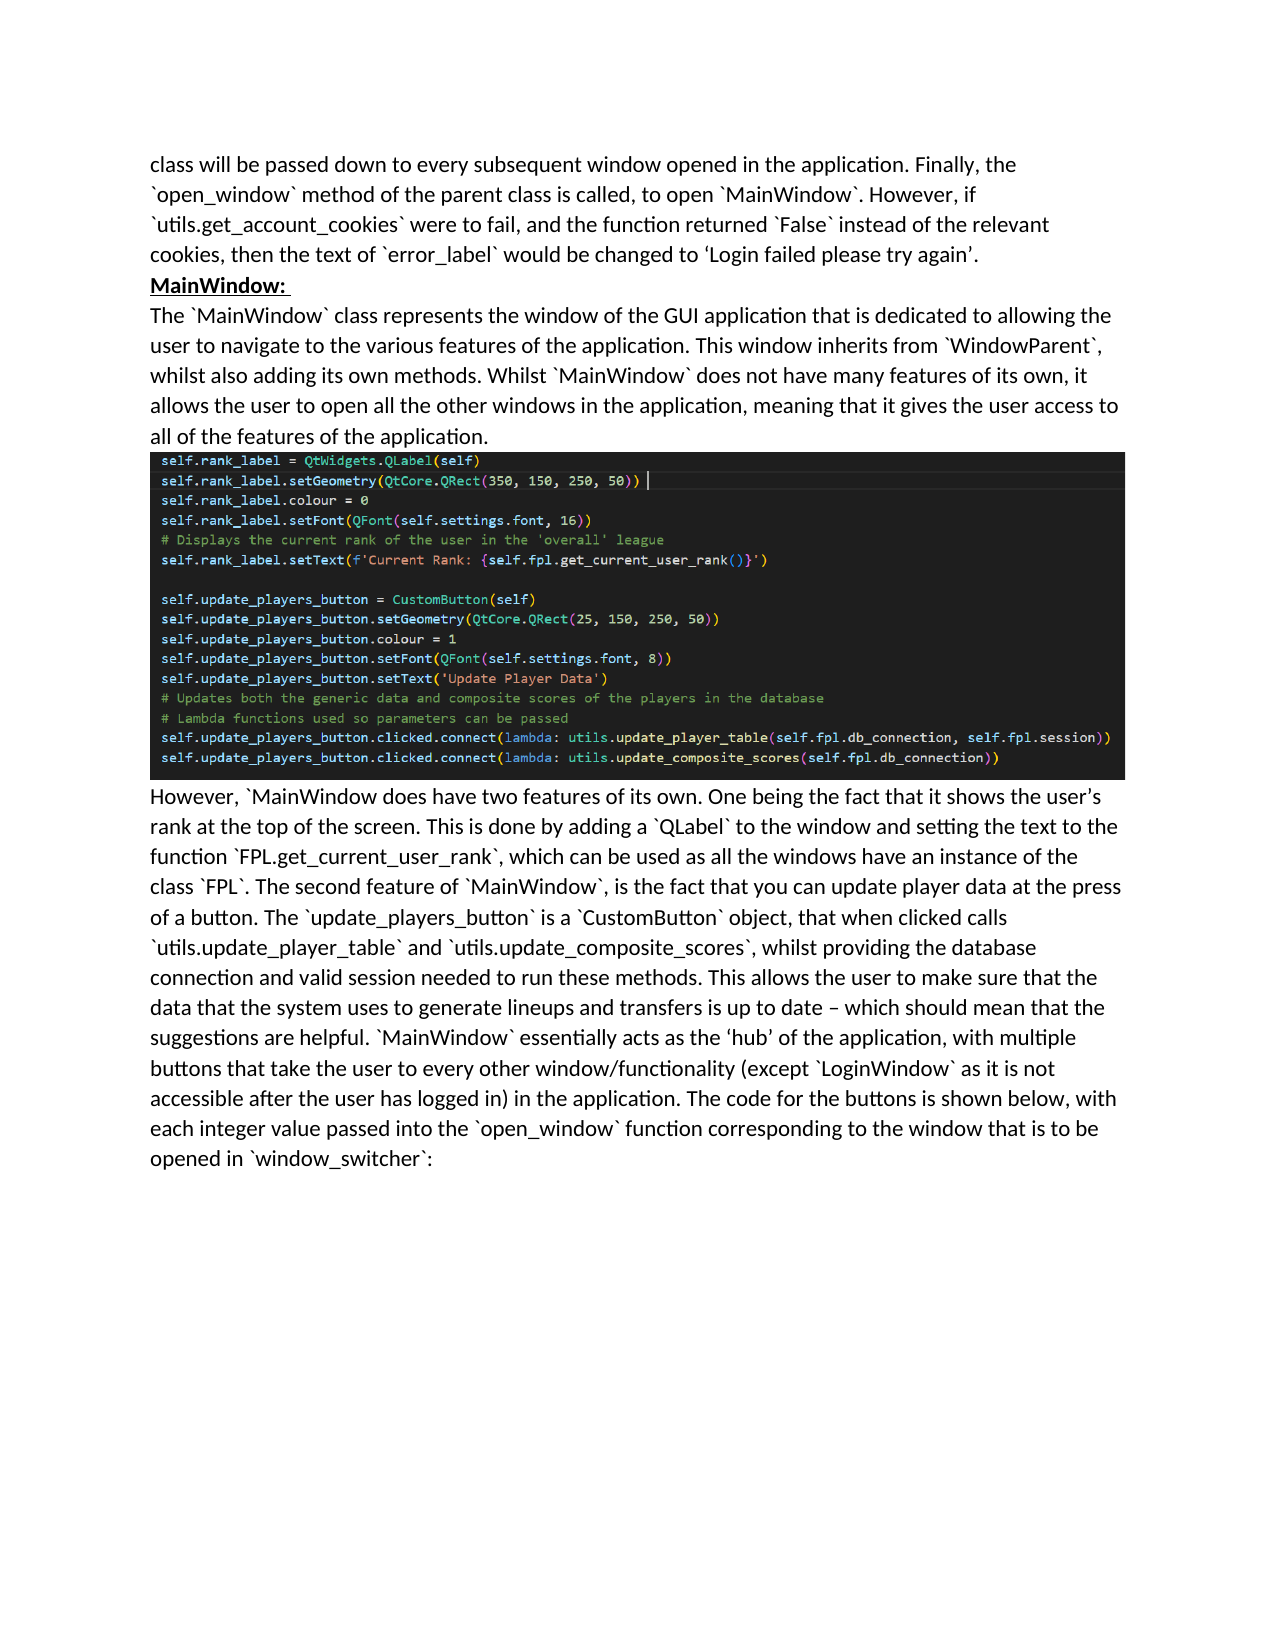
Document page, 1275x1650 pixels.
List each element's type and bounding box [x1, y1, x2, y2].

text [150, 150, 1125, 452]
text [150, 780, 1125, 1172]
picture [150, 452, 1125, 780]
